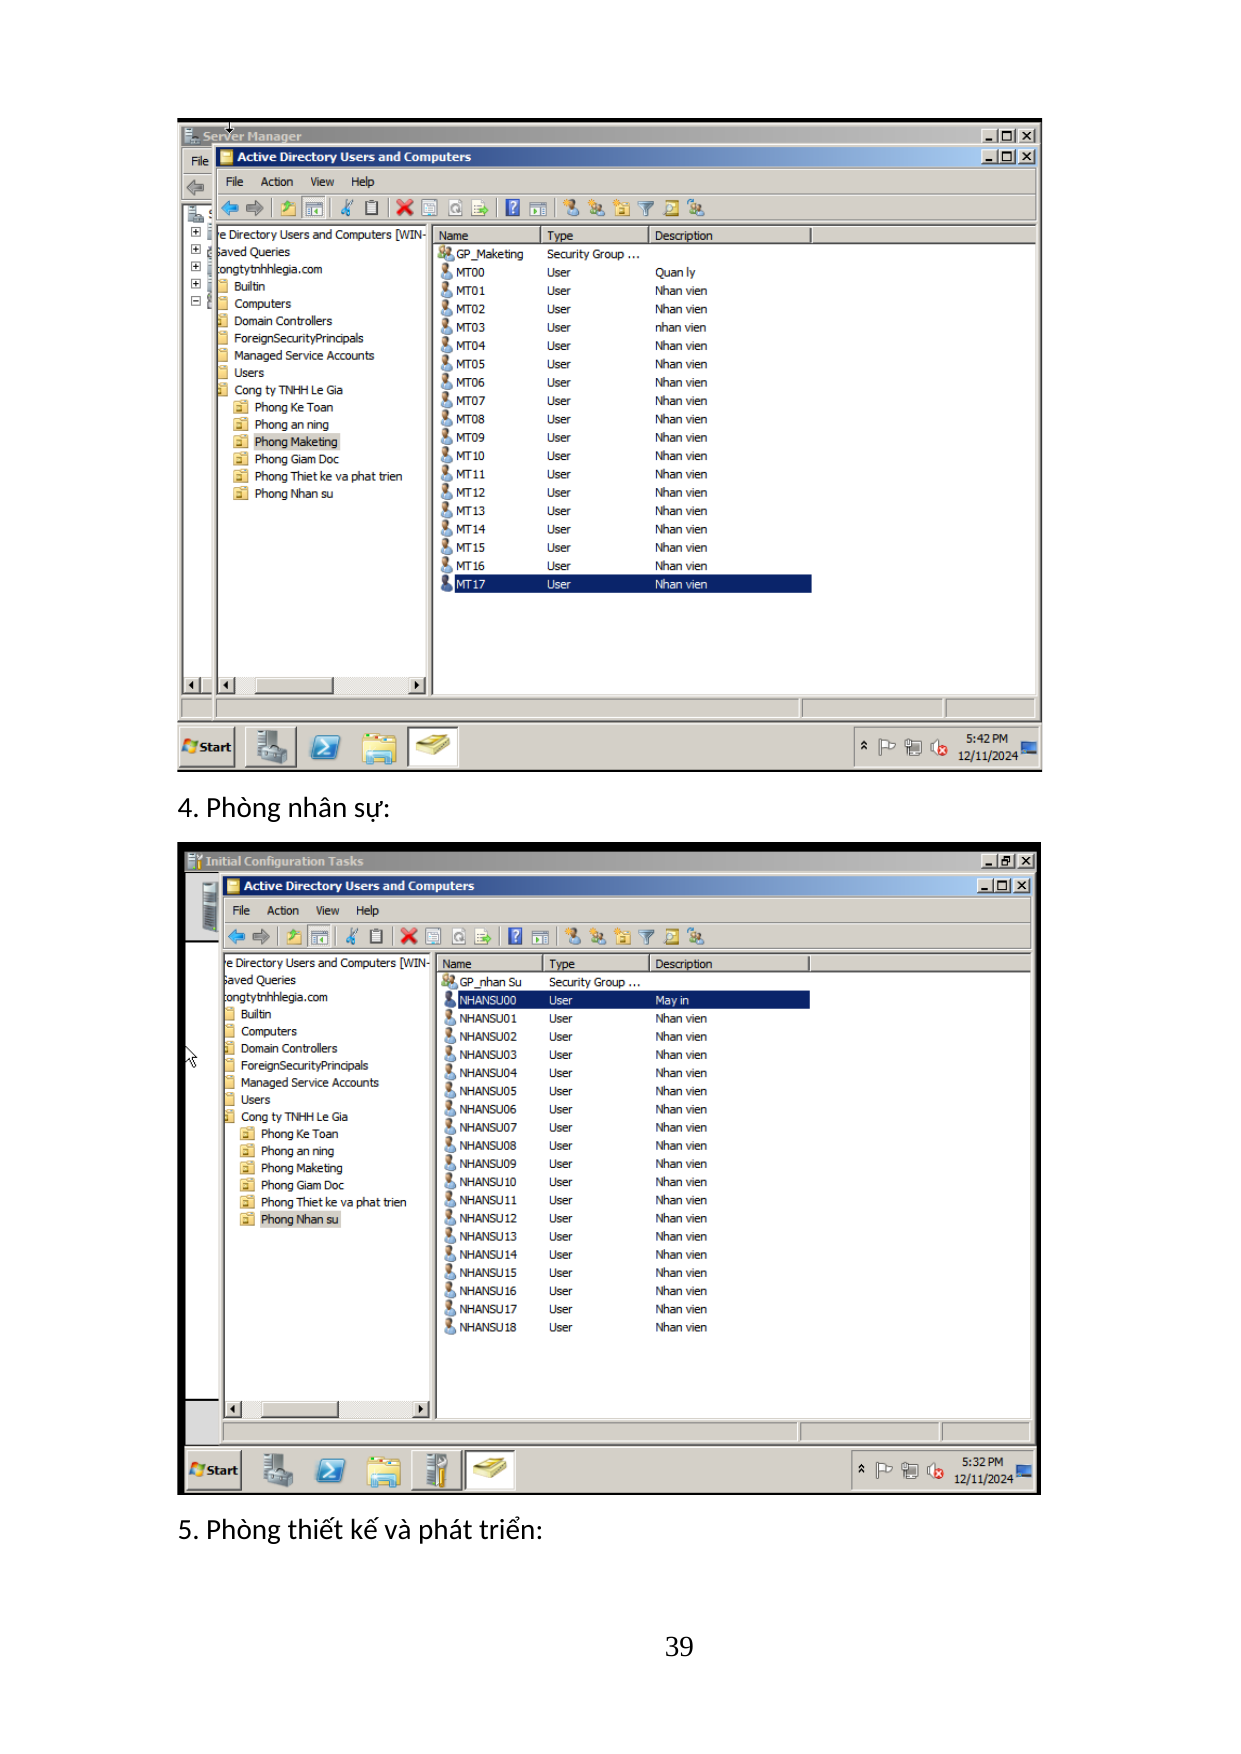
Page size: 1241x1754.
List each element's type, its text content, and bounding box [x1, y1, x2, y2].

text 5. Phòng thiết kế và phát triển: [177, 1511, 1152, 1547]
picture [177, 842, 1041, 1495]
text 4. Phòng nhân sự: [177, 789, 1152, 824]
picture [177, 118, 1043, 772]
